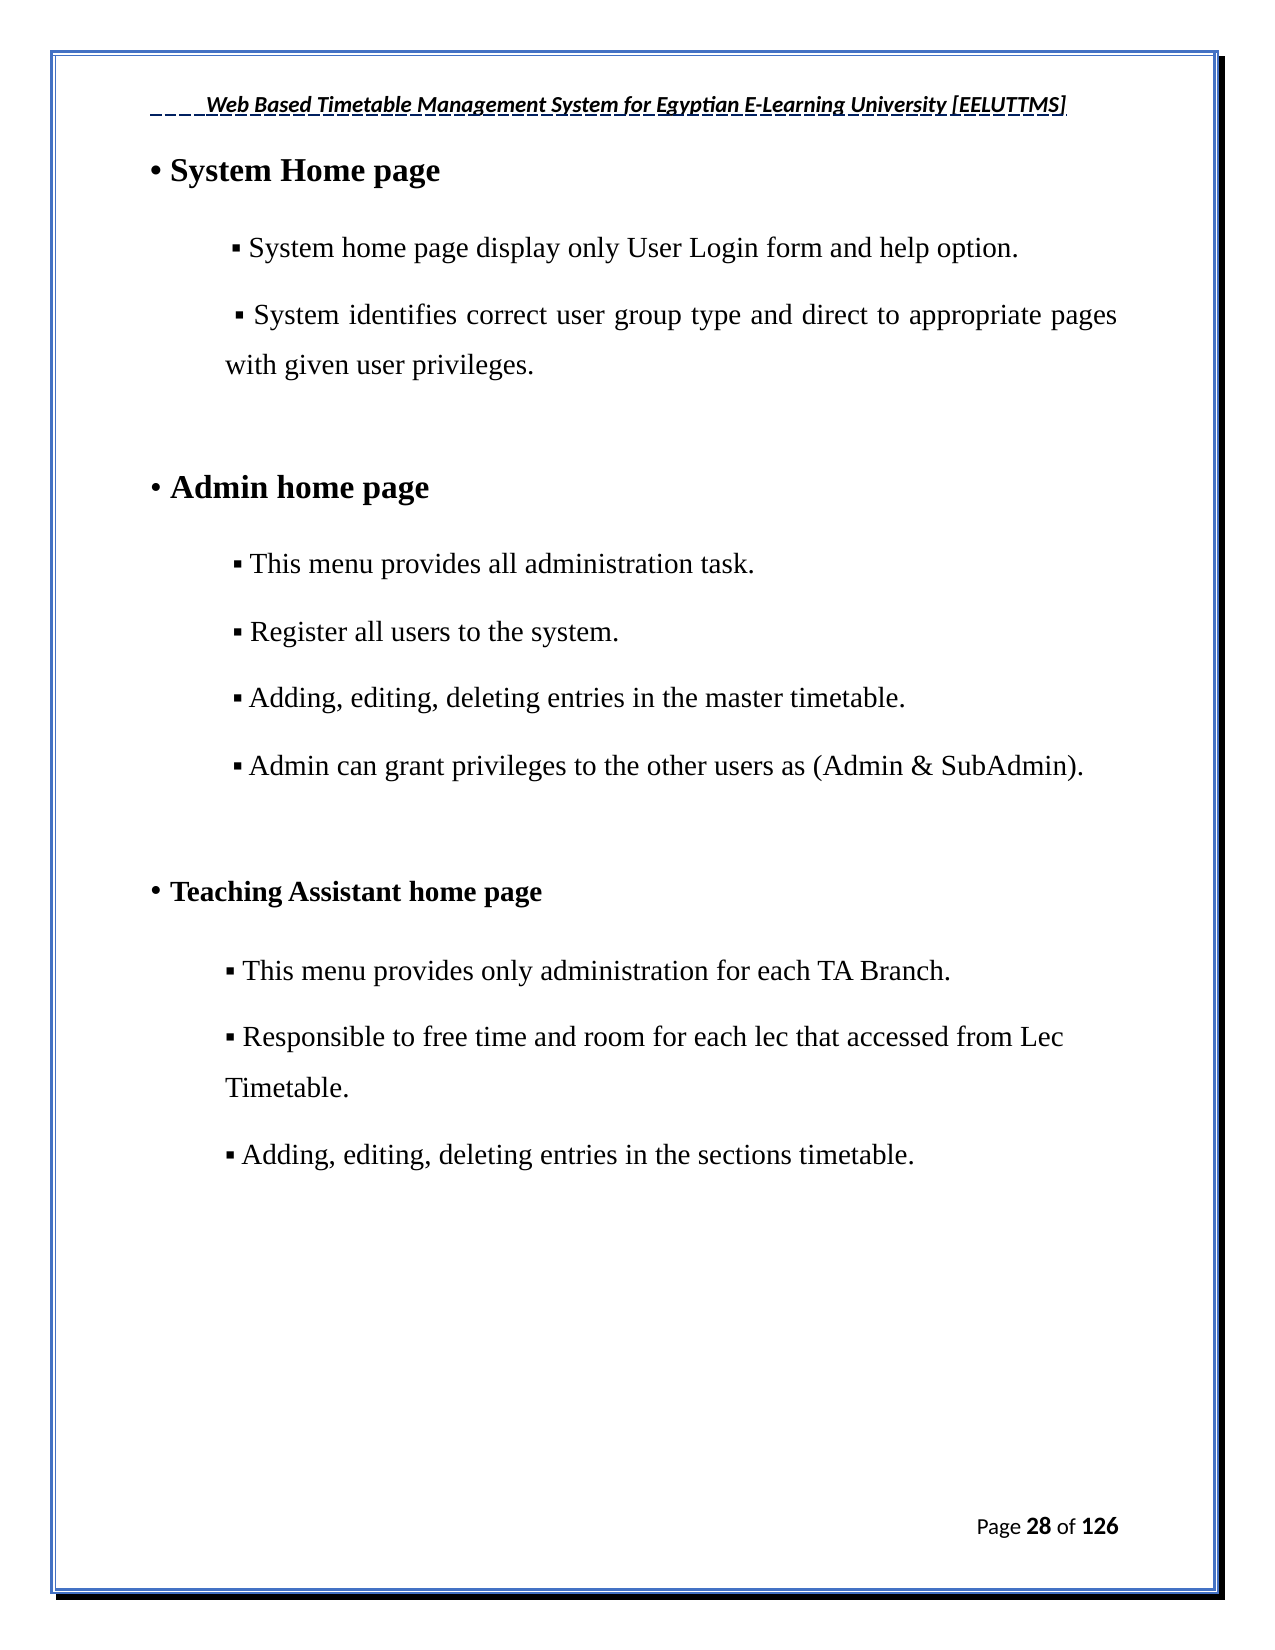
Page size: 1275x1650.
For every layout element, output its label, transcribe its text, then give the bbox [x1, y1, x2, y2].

text • System Home page [150, 150, 1119, 188]
text ▪ Adding, editing, deleting entries in the sections timetable. [225, 1137, 1119, 1170]
text ▪ This menu provides only administration for each TA Branch. [225, 953, 1119, 986]
text ▪ Responsible to free time and room for each lec that accessed from Lec Timetable. [225, 1019, 1119, 1103]
text ▪ Adding, editing, deleting entries in the master timetable. [225, 681, 1119, 714]
text ▪ System home page display only User Login form and help option. [150, 230, 1119, 263]
text ▪ System identifies correct user group type and direct to appropriate pages with given user privileges. [225, 297, 1119, 381]
text ▪ Register all users to the system. [225, 614, 1119, 647]
text • Teaching Assistant home page [150, 870, 1119, 908]
text • Admin home page [150, 467, 1119, 505]
text ▪ Admin can grant privileges to the other users as (Admin & SubAdmin). [225, 748, 1119, 781]
text ▪ This menu provides all administration task. [225, 547, 1119, 580]
